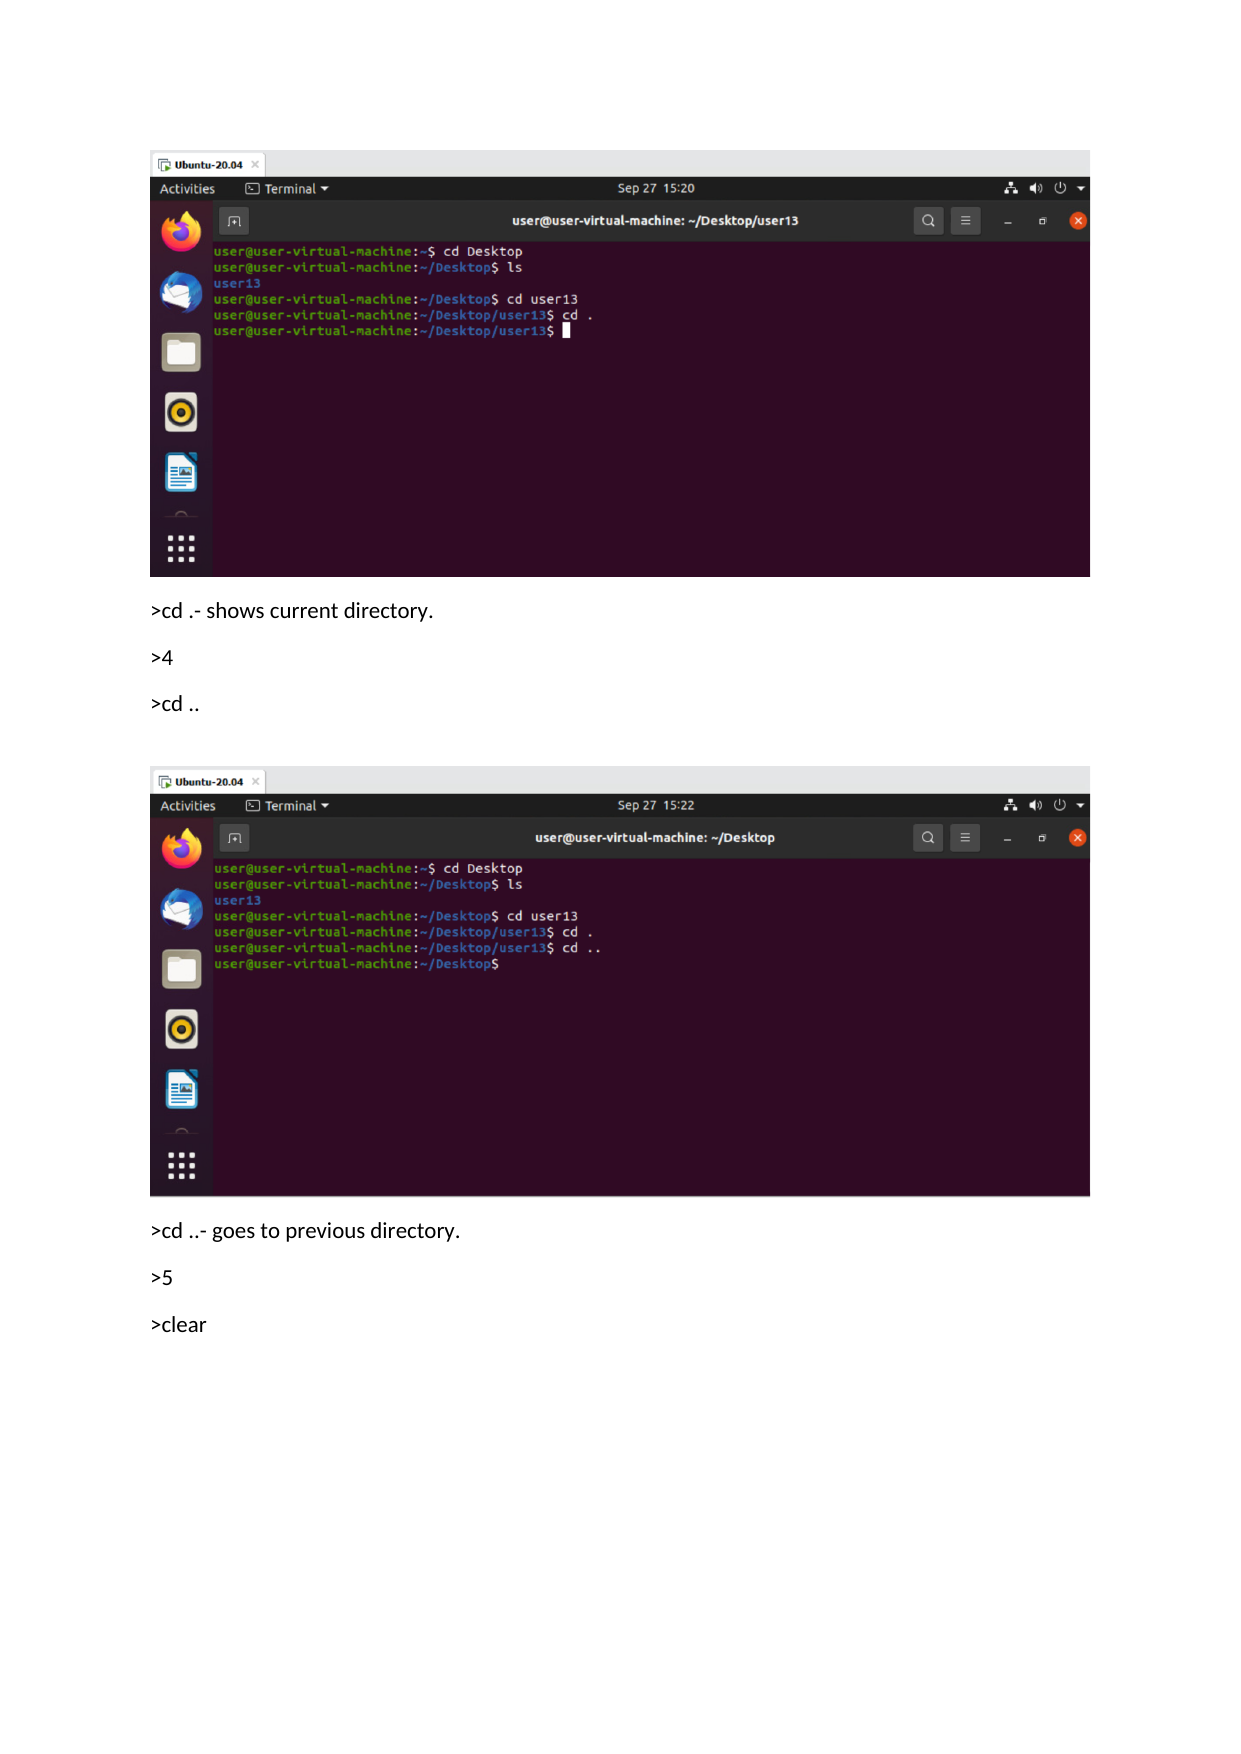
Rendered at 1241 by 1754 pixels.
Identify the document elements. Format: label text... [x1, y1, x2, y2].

text >clear [150, 1310, 1090, 1338]
picture [150, 150, 1091, 577]
text >cd ..- goes to previous directory. [150, 1216, 1090, 1244]
text >cd .- shows current directory. [150, 596, 1090, 624]
picture [150, 766, 1091, 1198]
text >cd .. [150, 689, 1090, 718]
text >4 [150, 643, 1090, 671]
text >5 [150, 1263, 1090, 1291]
